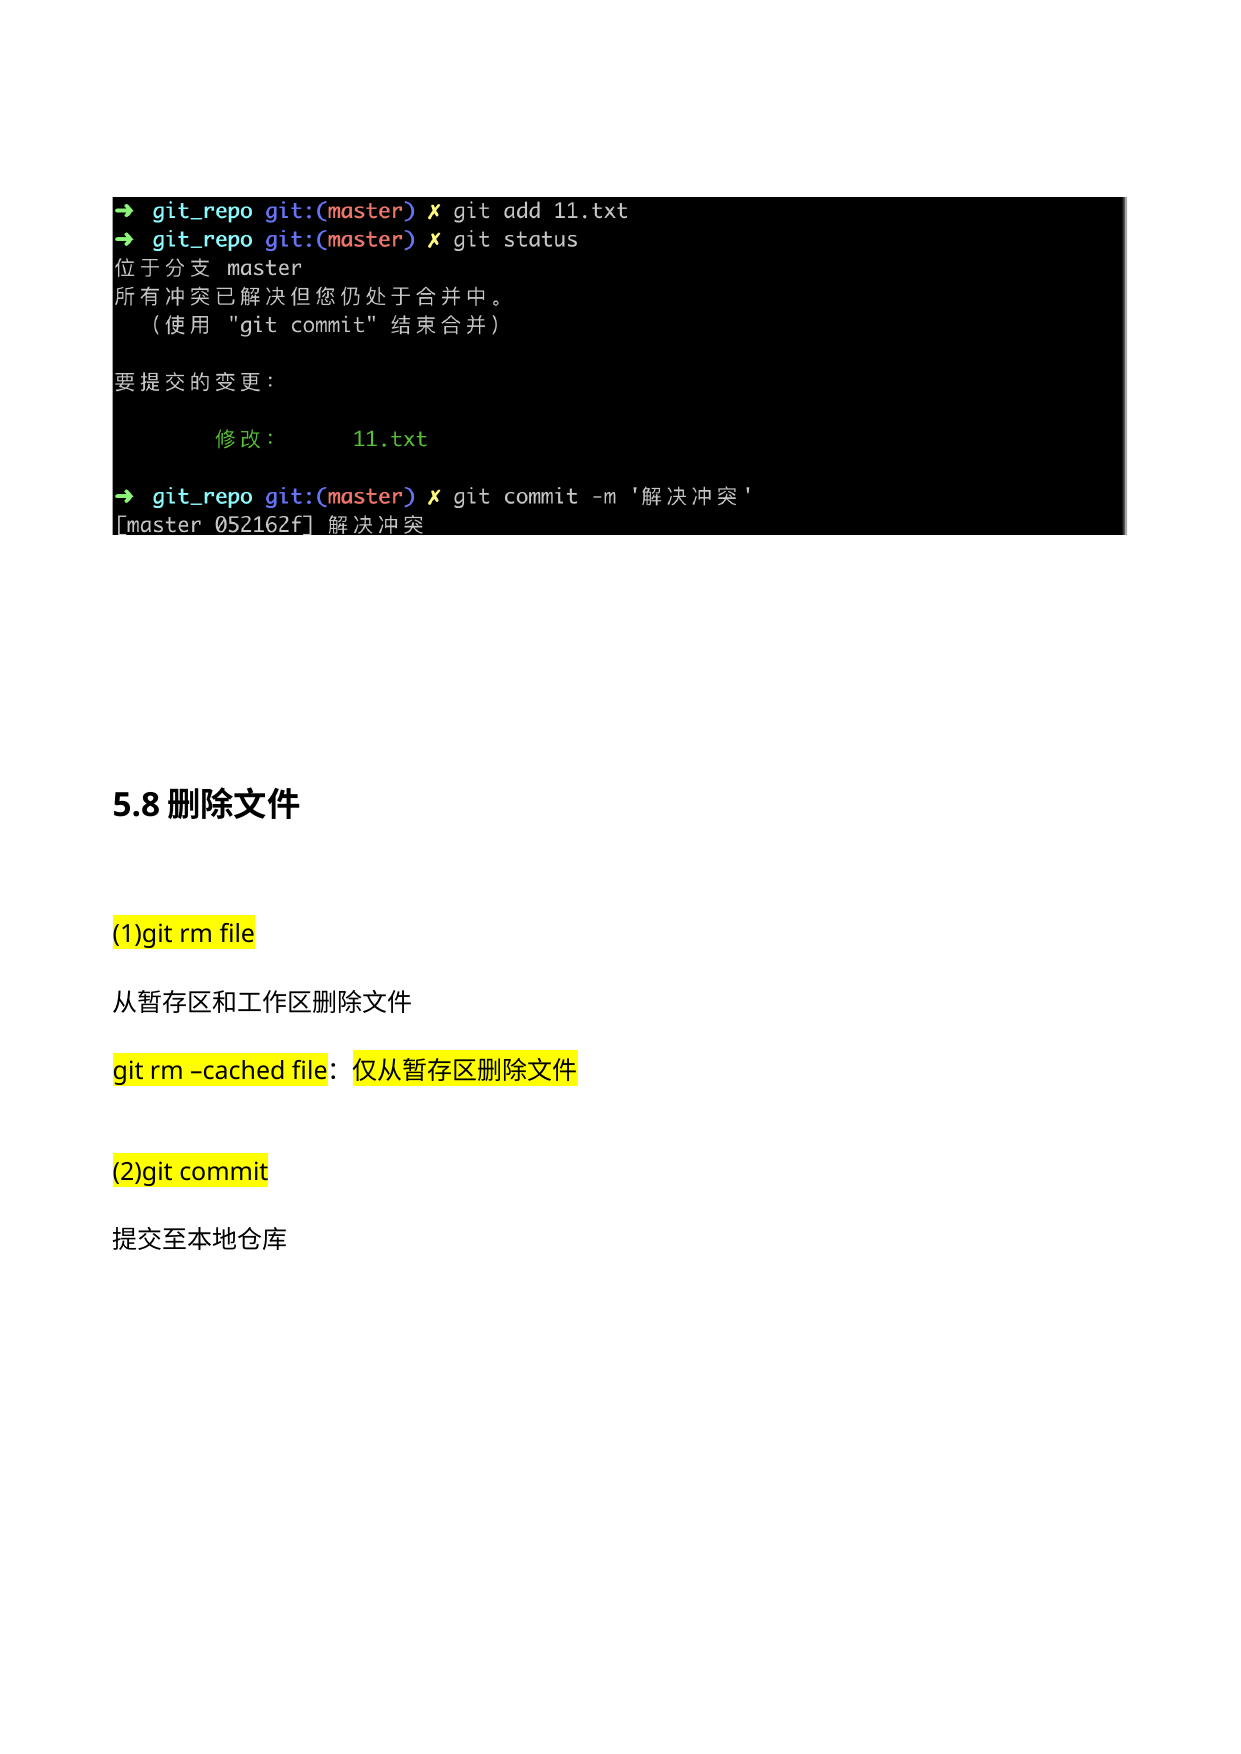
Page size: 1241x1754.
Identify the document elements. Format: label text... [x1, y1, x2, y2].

text (1)git rm file [112, 898, 1128, 966]
picture [112, 197, 1128, 535]
text git rm –cached file：仅从暂存区删除文件 [112, 1034, 1128, 1102]
text (2)git commit [112, 1136, 1128, 1204]
text 从暂存区和工作区删除文件 [112, 966, 1128, 1034]
subtitle 5.8删除文件 [112, 768, 1128, 836]
text 提交至本地仓库 [112, 1204, 1128, 1272]
